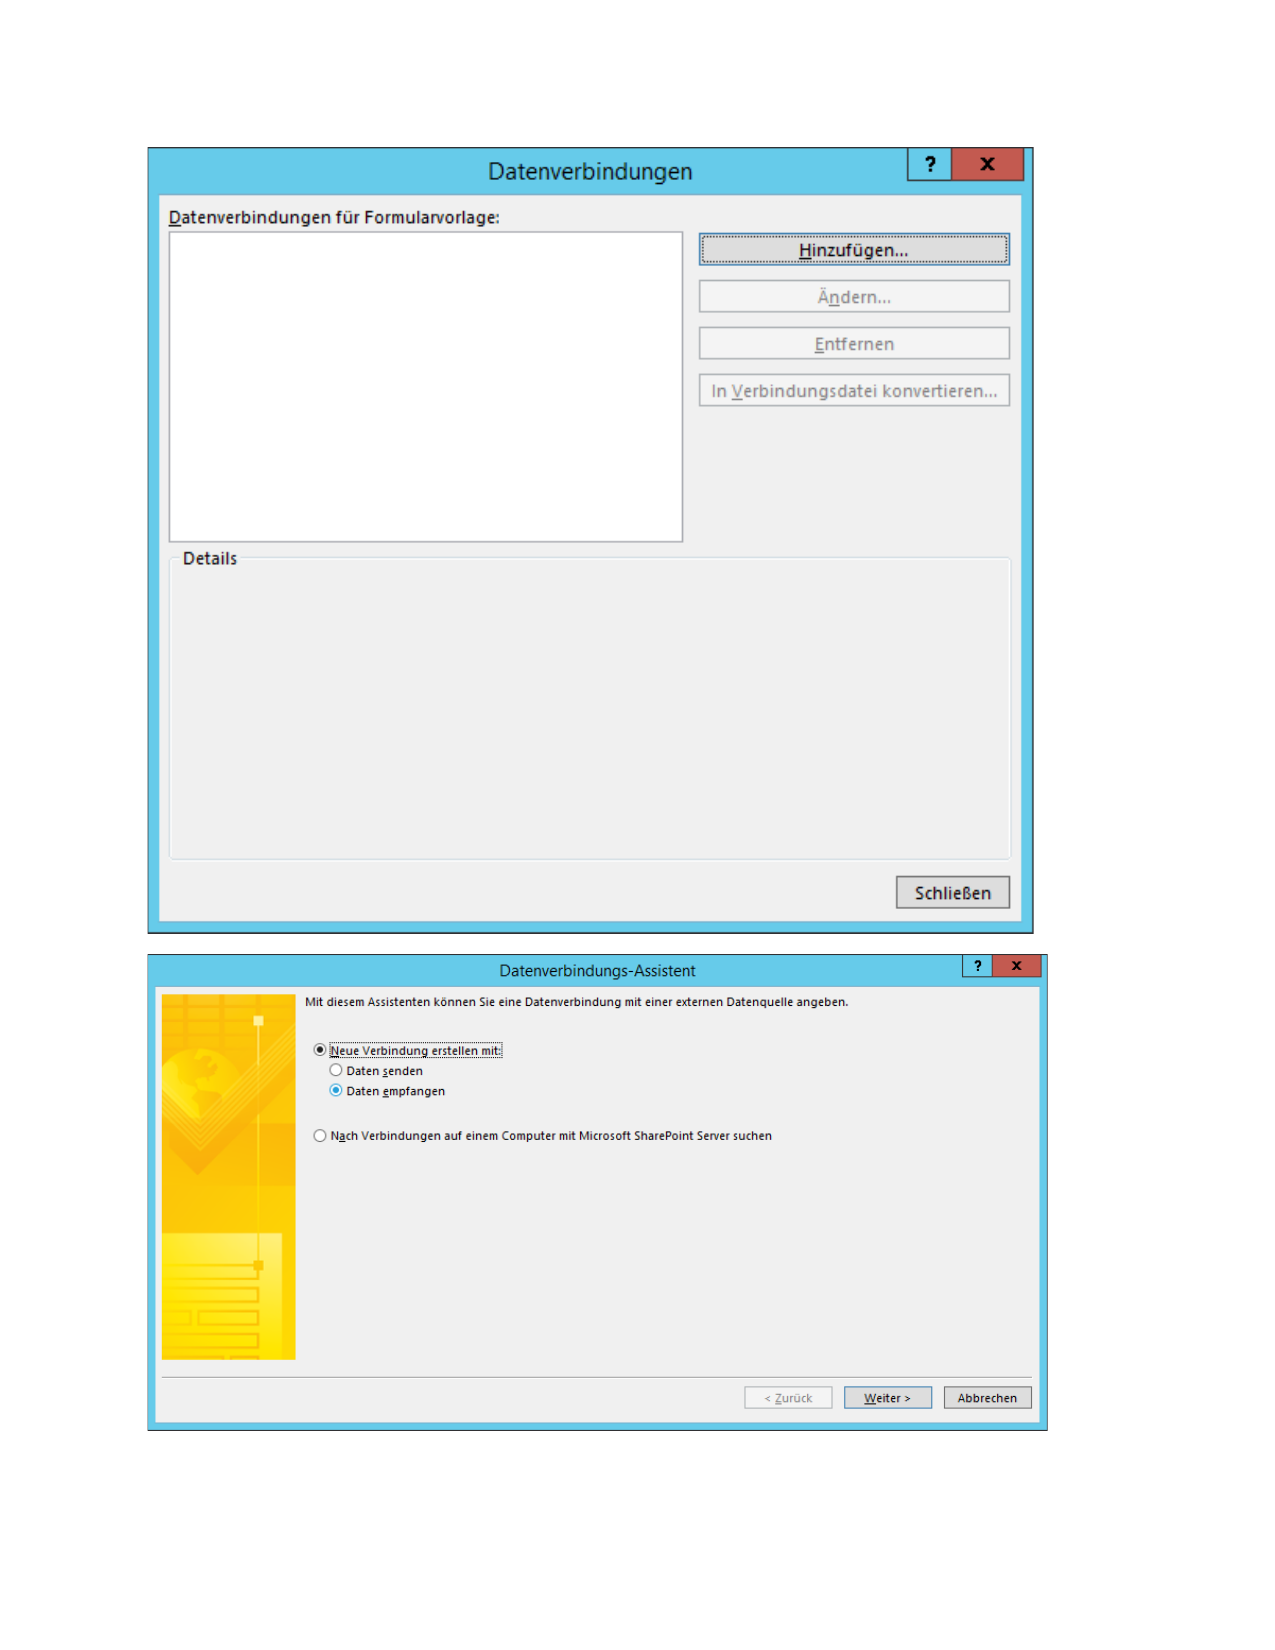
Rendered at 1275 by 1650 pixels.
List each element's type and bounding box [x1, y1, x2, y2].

picture [147, 954, 1048, 1431]
picture [147, 147, 1034, 934]
